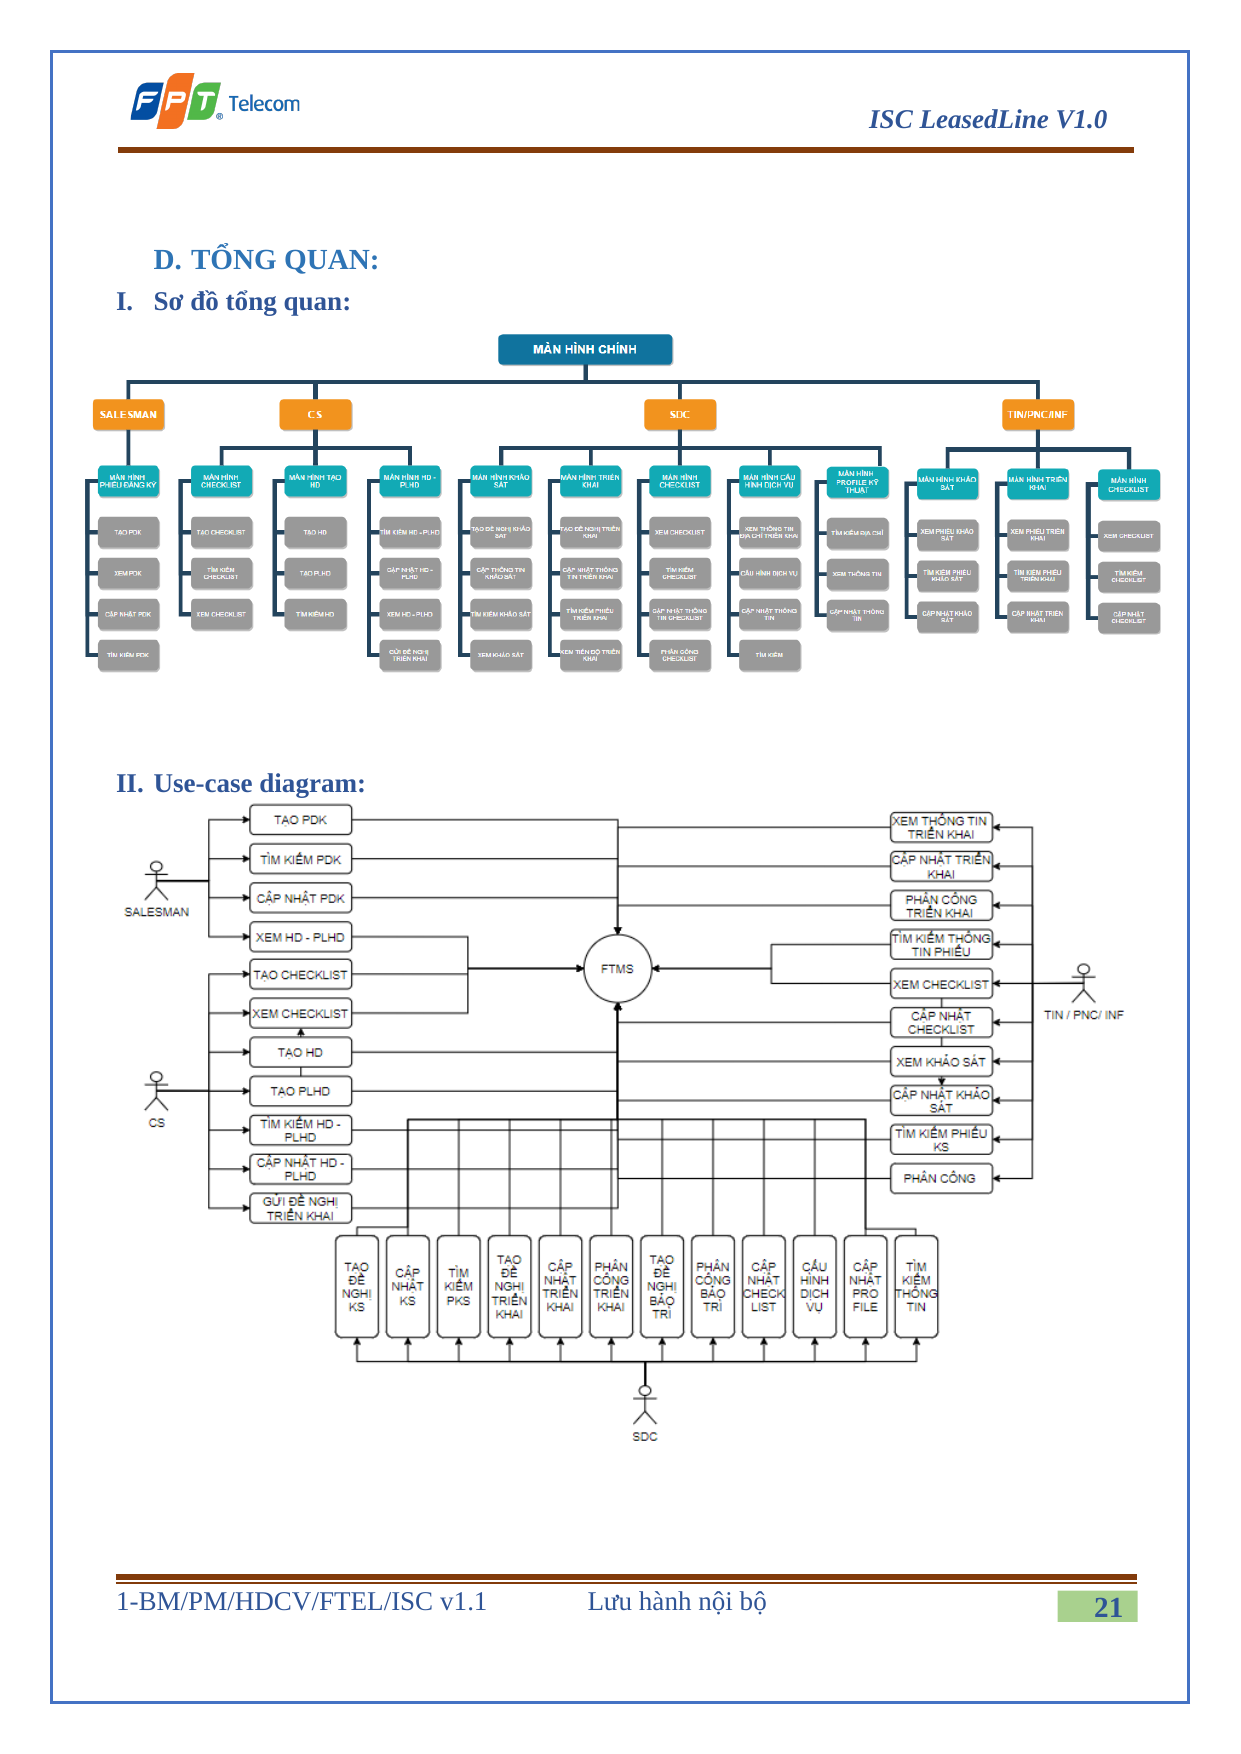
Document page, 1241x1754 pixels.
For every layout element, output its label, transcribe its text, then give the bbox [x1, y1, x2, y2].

subtitle Use-case diagram: [116, 767, 1137, 798]
picture [59, 318, 1178, 692]
subtitle TỔNG QUAN: [153, 242, 1137, 276]
subtitle Sơ đồ tổng quan: [116, 285, 1137, 316]
picture [115, 800, 1137, 1447]
picture [130, 73, 300, 129]
